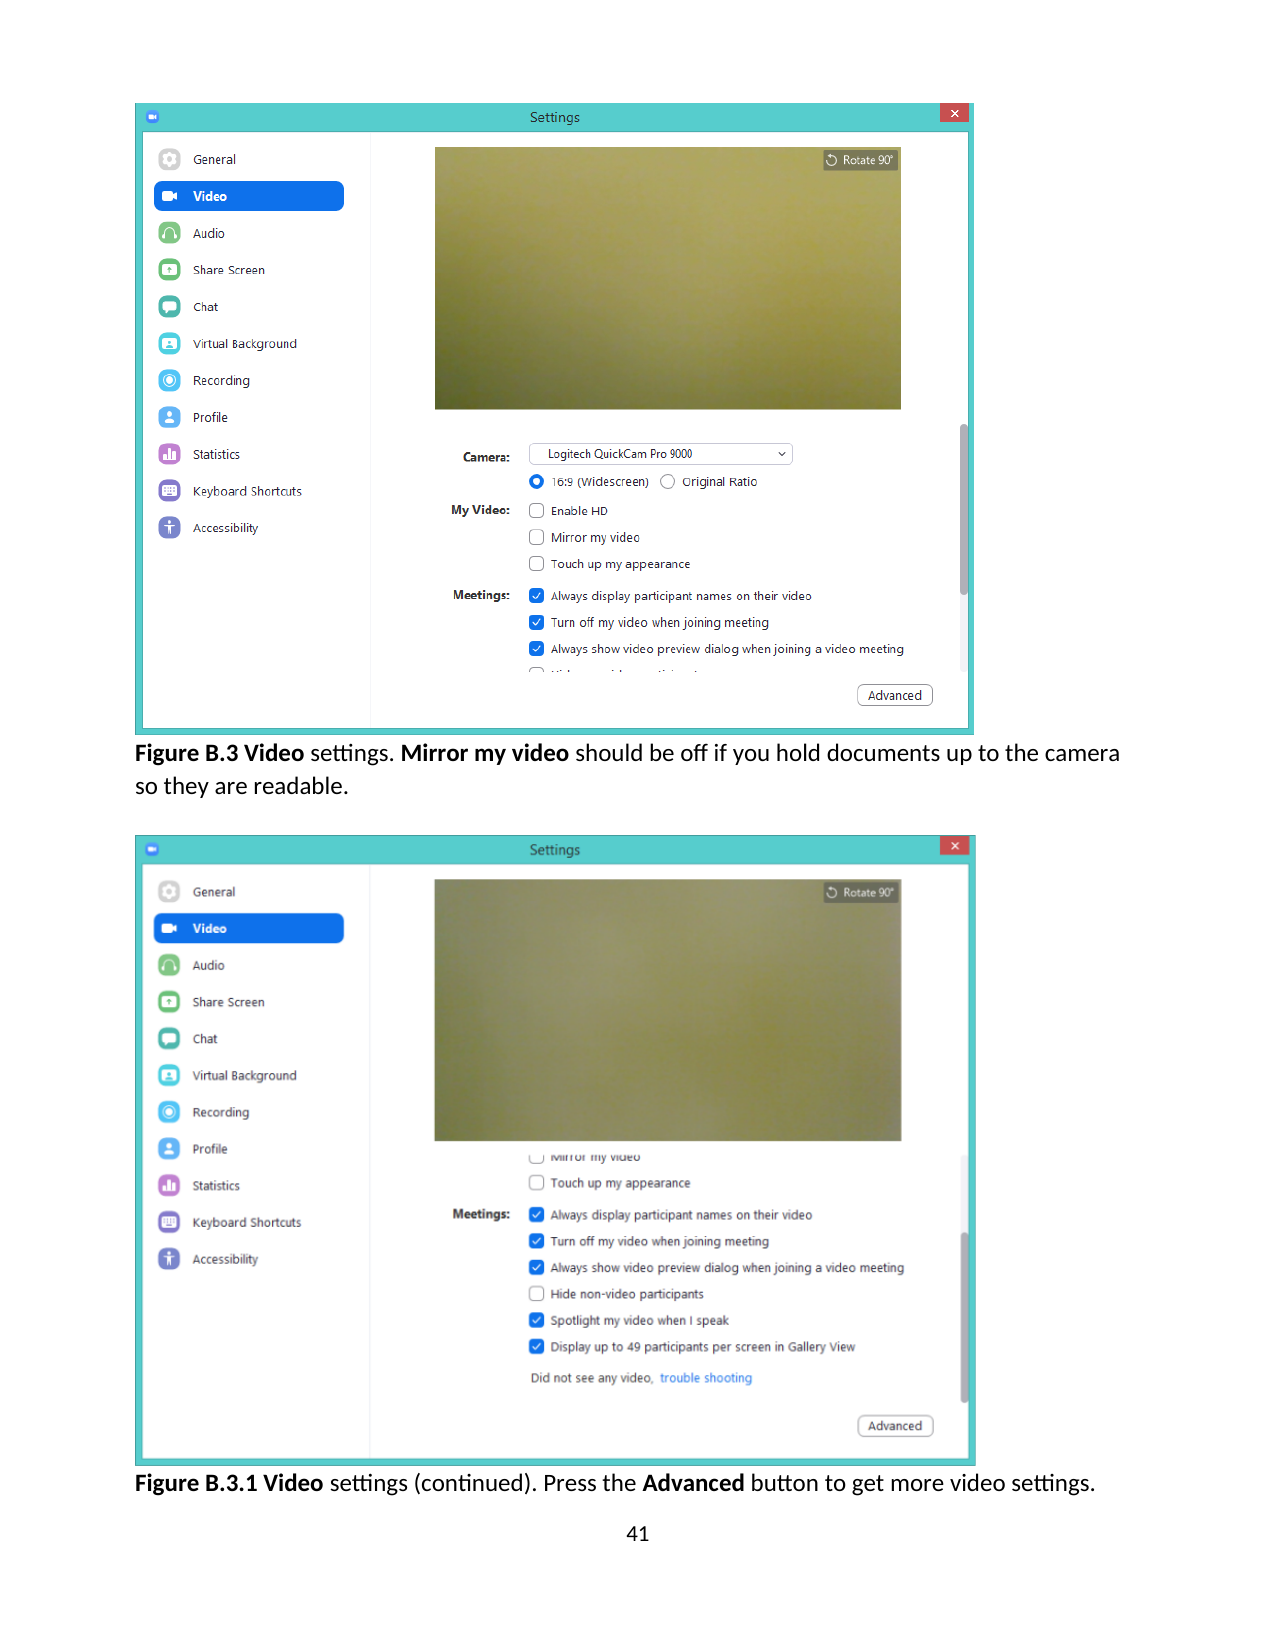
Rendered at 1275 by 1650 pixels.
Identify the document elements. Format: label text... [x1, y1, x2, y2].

picture [135, 103, 974, 735]
text Figure B.3 Video settings. Mirror my video should be off if you hold documents up to the camera so they are readable. [135, 737, 1140, 800]
text Figure B.3.1 Video settings (continued). Press the Advanced button to get more video settings. [135, 1467, 1140, 1498]
